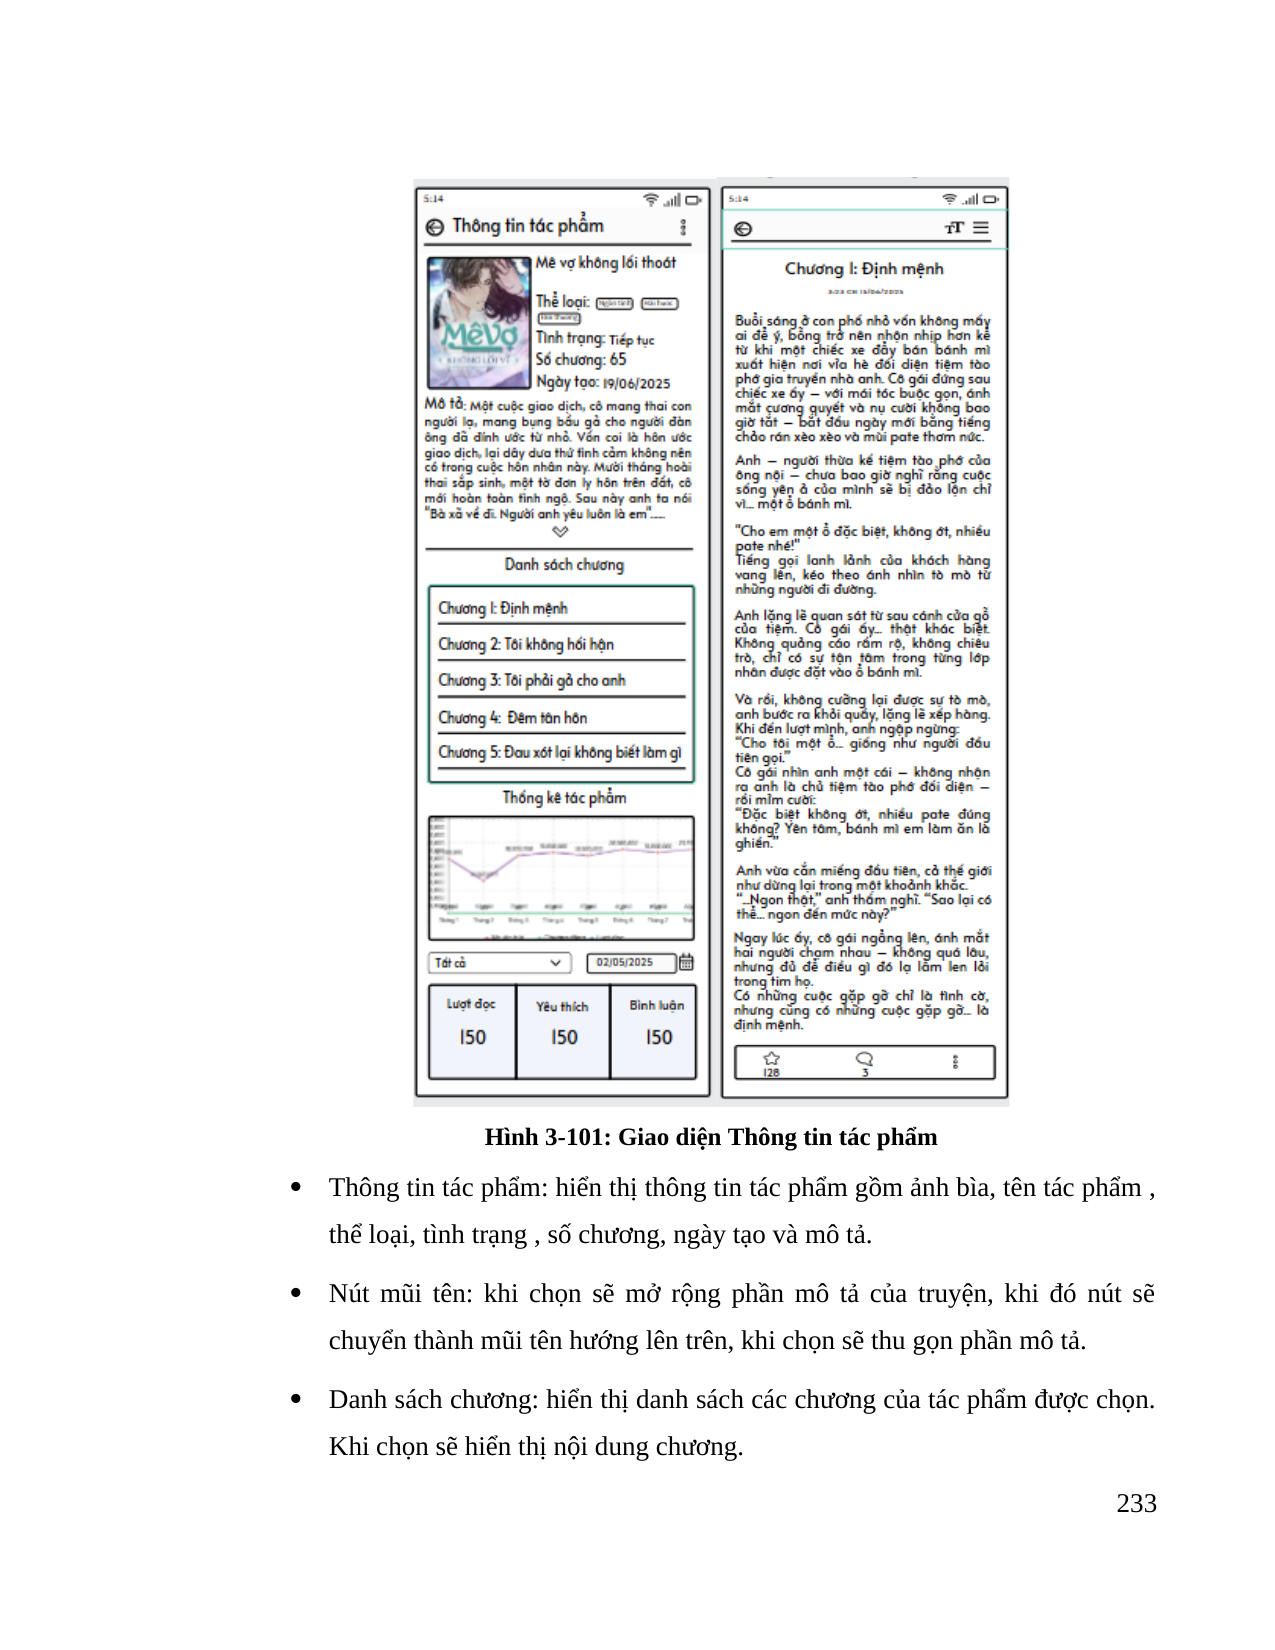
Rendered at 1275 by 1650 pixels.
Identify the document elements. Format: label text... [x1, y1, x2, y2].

picture [413, 177, 1010, 1107]
list Thông tin tác phẩm: hiển thị thông tin tác phẩm gồm ảnh bìa, tên tác phẩm , thể loại, tình trạng , số chương, ngày tạo và mô tả. [291, 1171, 1157, 1249]
list Nút mũi tên: khi chọn sẽ mở rộng phần mô tả của truyện, khi đó nút sẽ chuyển thành mũi tên hướng lên trên, khi chọn sẽ thu gọn phần mô tả. [291, 1277, 1157, 1355]
list Danh sách chương: hiển thị danh sách các chương của tác phẩm được chọn. Khi chọn sẽ hiển thị nội dung chương. [291, 1383, 1157, 1461]
